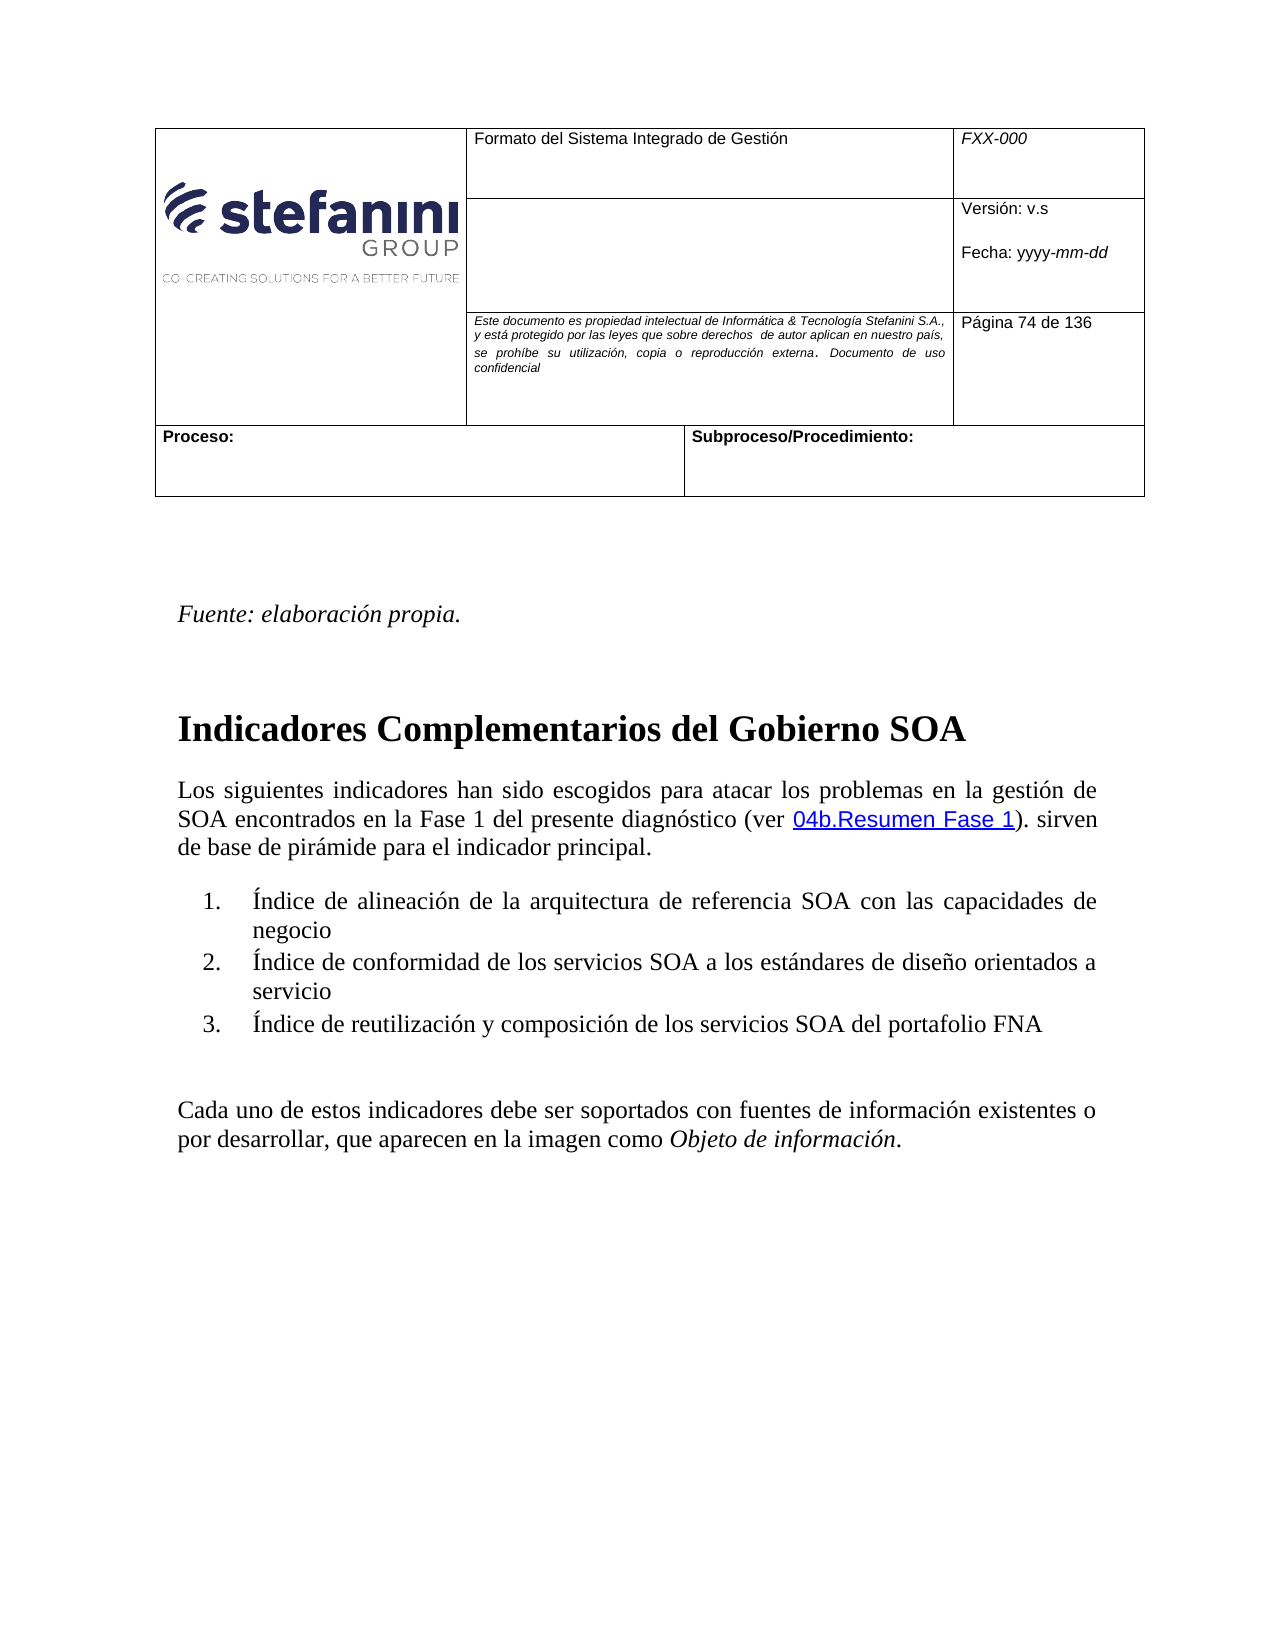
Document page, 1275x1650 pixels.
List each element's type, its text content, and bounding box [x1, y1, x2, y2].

list Índice de alineación de la arquitectura de referencia SOA con las capacidades de negocio [202, 886, 1098, 944]
list Índice de reutilización y composición de los servicios SOA del portafolio FNA [202, 1009, 1098, 1037]
text Fuente: elaboración propia. [177, 599, 1098, 628]
text Los siguientes indicadores han sido escogidos para atacar los problemas en la gestión de SOA encontrados en la Fase 1 del presente diagnóstico (ver 04b.Resumen Fase 1). sirven de base de pirámide para el indicador principal. [177, 775, 1098, 861]
list Índice de conformidad de los servicios SOA a los estándares de diseño orientados a servicio [202, 947, 1098, 1005]
picture [162, 182, 460, 286]
subtitle Indicadores Complementarios del Gobierno SOA [177, 707, 1098, 750]
text Cada uno de estos indicadores debe ser soportados con fuentes de información existentes o por desarrollar, que aparecen en la imagen como Objeto de información. [177, 1095, 1098, 1152]
